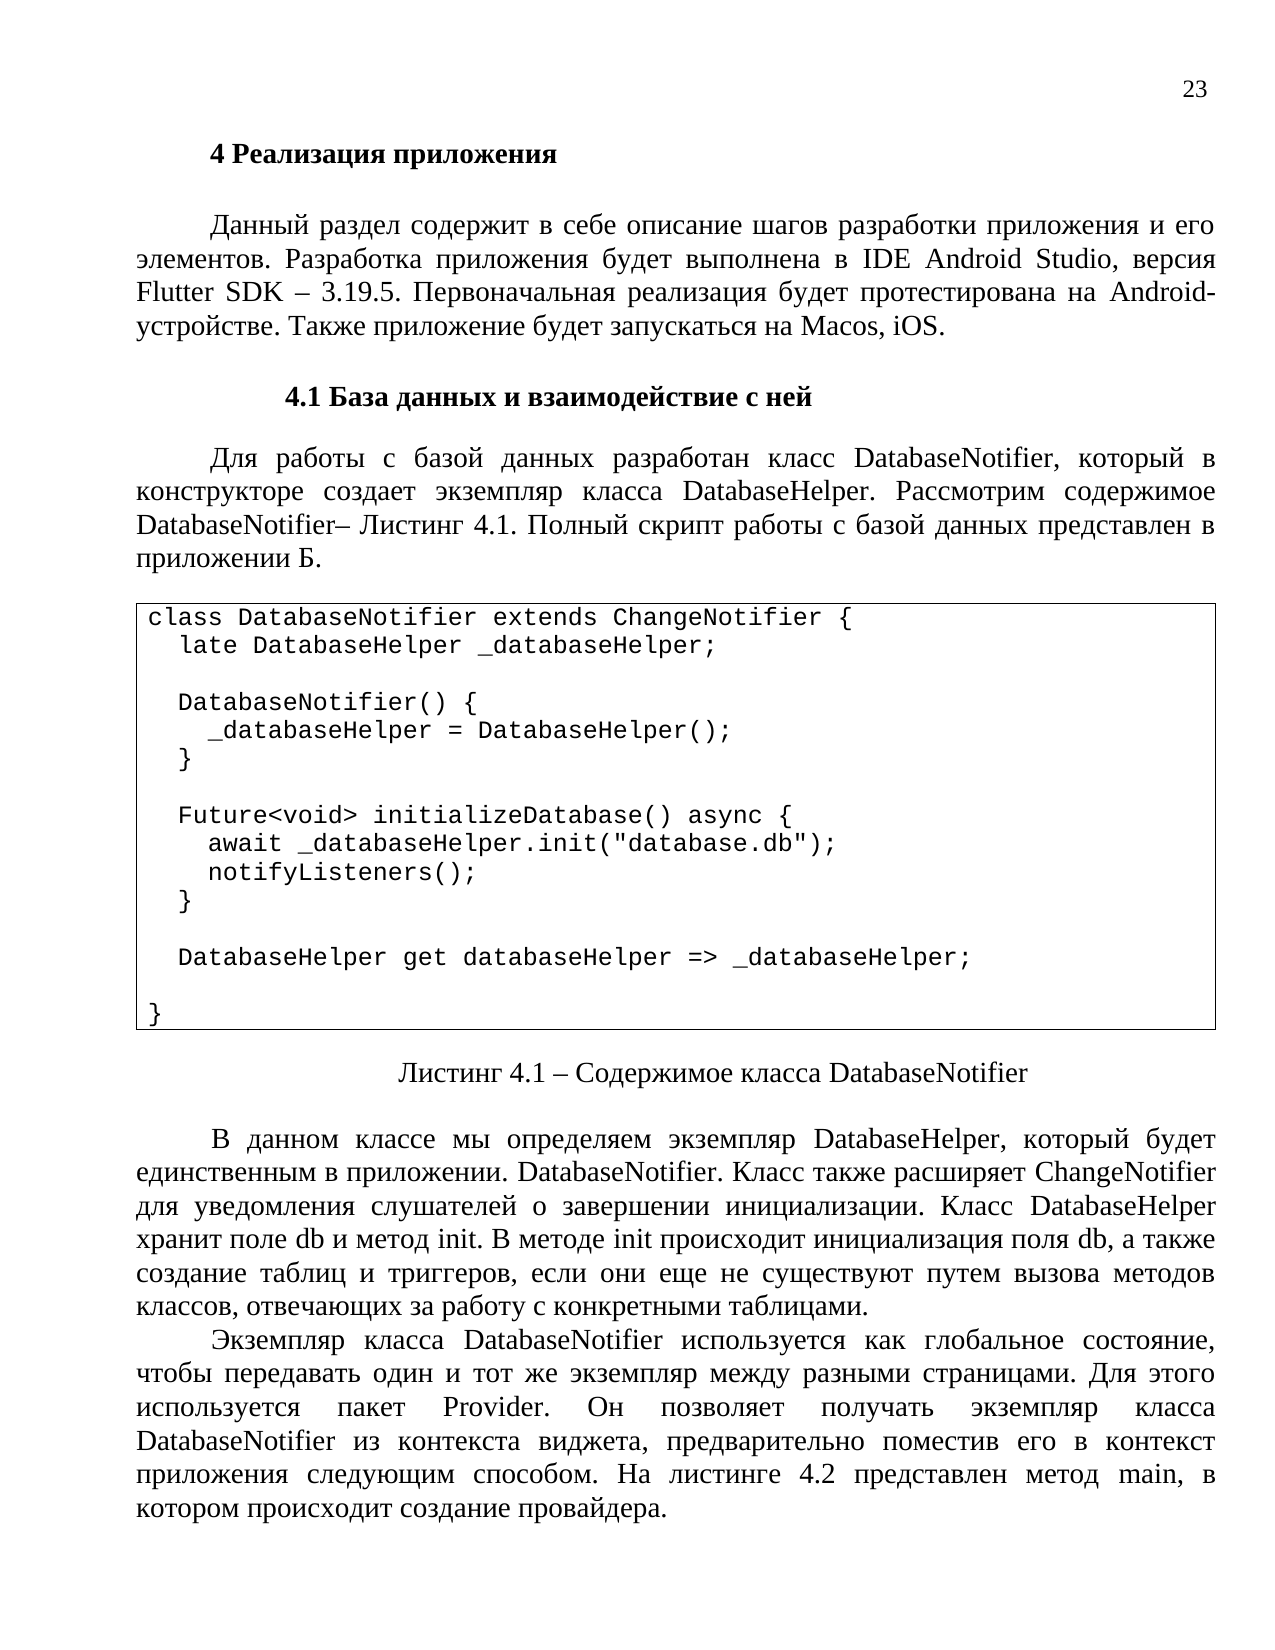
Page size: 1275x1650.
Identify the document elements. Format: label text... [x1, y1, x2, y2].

text Листинг 4.1 – Содержимое класса DatabaseNotifier [136, 1055, 1216, 1089]
text Данный раздел содержит в себе описание шагов разработки приложения и его элементов. Разработка приложения будет выполнена в IDE Android Studio, версия Flutter SDK – 3.19.5. Первоначальная реализация будет протестирована на Android-устройстве. Также приложение будет запускаться на Macos, iOS. [136, 207, 1216, 341]
text Экземпляр класса DatabaseNotifier используется как глобальное состояние, чтобы передавать один и тот же экземпляр между разными страницами. Для этого используется пакет Provider. Он позволяет получать экземпляр класса DatabaseNotifier из контекста виджета, предварительно поместив его в контекст приложения следующим способом. На листинге 4.2 представлен метод main, в котором происходит создание провайдера. [136, 1322, 1216, 1523]
list База данных и взаимодействие с ней [211, 379, 1216, 412]
list Реализация приложения [136, 136, 1216, 170]
text Для работы с базой данных разработан класс DatabaseNotifier, который в конструкторе создает экземпляр класса DatabaseHelper. Рассмотрим содержимое DatabaseNotifier– Листинг 4.1. Полный скрипт работы с базой данных представлен в приложении Б. [136, 440, 1216, 574]
text В данном классе мы определяем экземпляр DatabaseHelper, который будет единственным в приложении. DatabaseNotifier. Класс также расширяет ChangeNotifier для уведомления слушателей о завершении инициализации. Класс DatabaseHelper хранит поле db и метод init. В методе init происходит инициализация поля db, а также создание таблиц и триггеров, если они еще не существуют путем вызова методов классов, отвечающих за работу с конкретными таблицами. [136, 1121, 1216, 1322]
table_header class DatabaseNotifier extends ChangeNotifier { late DatabaseHelper _databaseHelper; DatabaseNotifier() { _databaseHelper = DatabaseHelper(); } Future<void> initializeDatabase() async { await _databaseHelper.init("database.db"); notifyListeners(); } DatabaseHelper get databaseHelper => _databaseHelper; } [137, 604, 1215, 1029]
